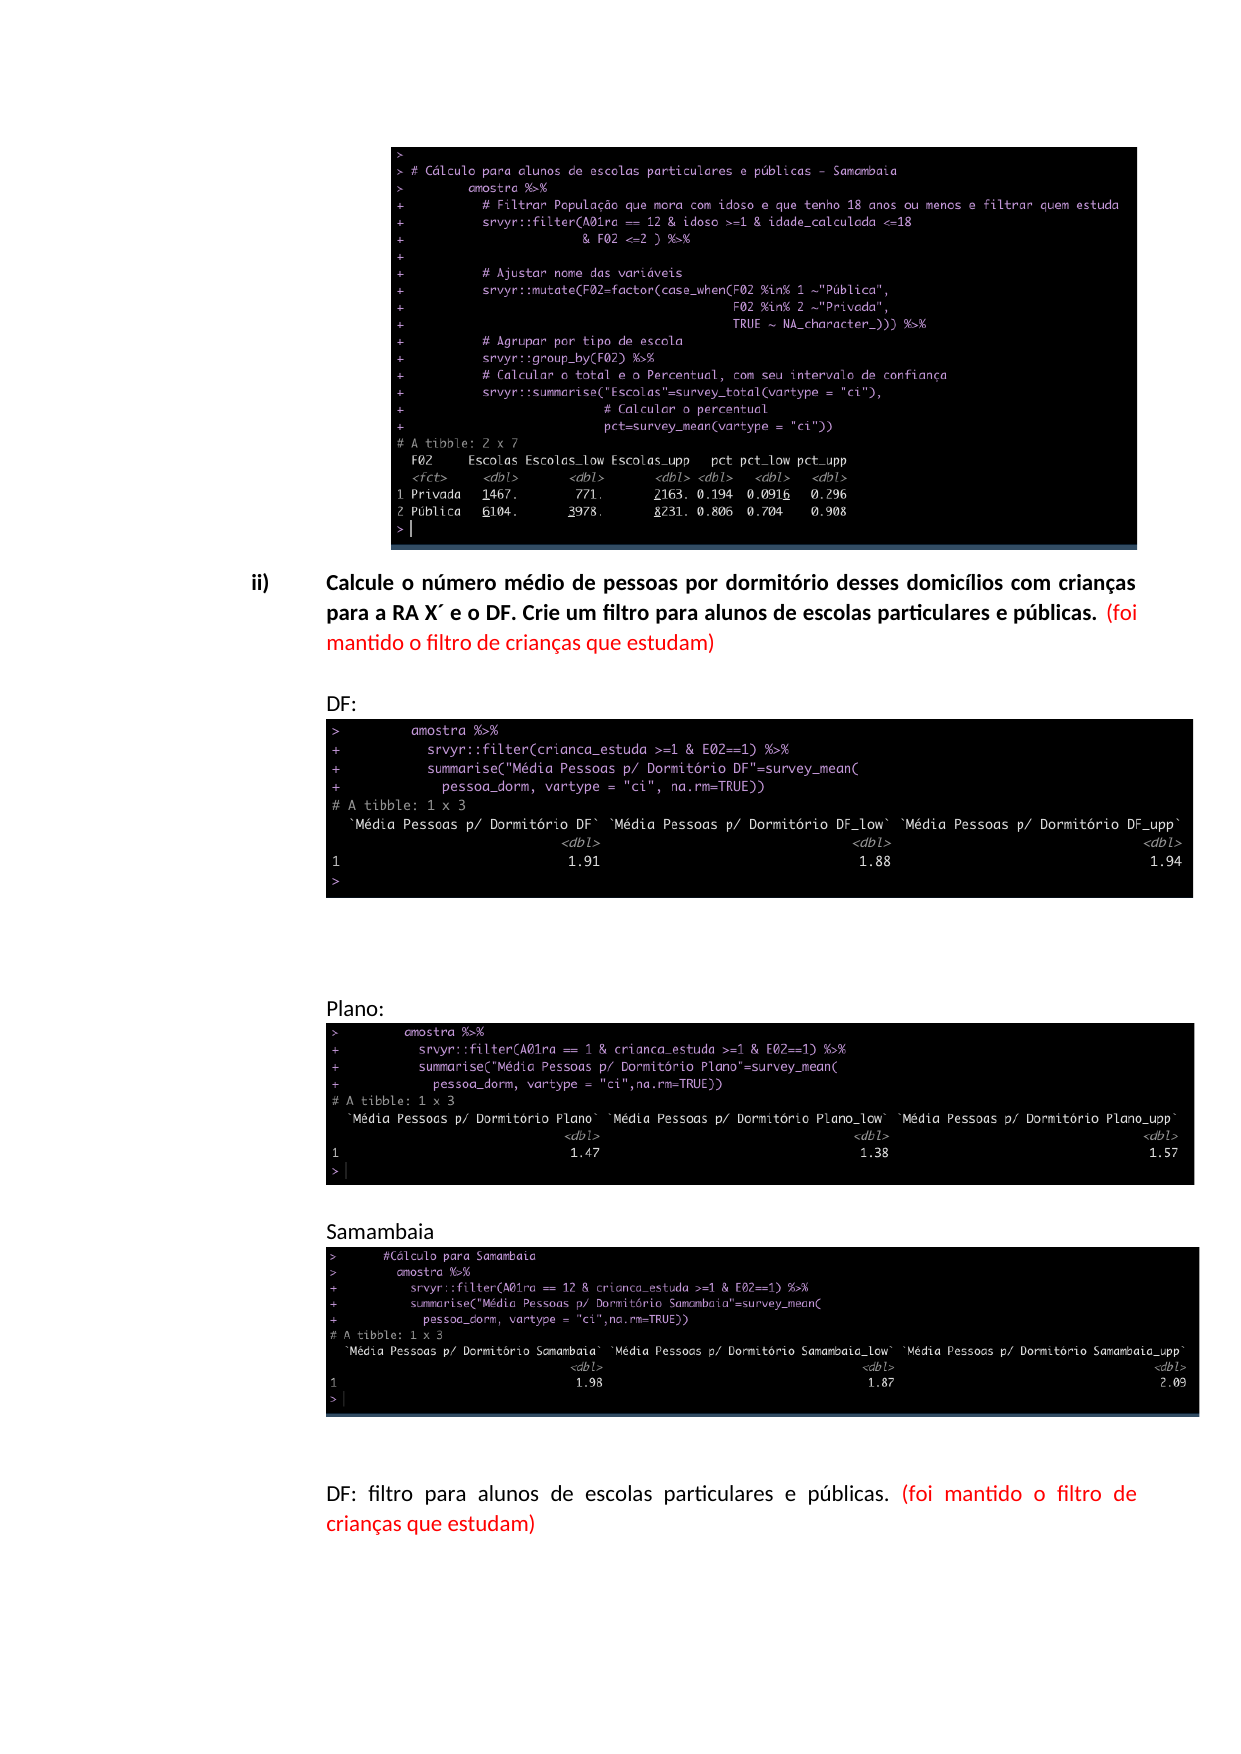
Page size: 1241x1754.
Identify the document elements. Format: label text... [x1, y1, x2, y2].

picture [326, 1247, 1200, 1417]
list DF: filtro para alunos de escolas particulares e públicas. (foi mantido o filtro de crianças que estudam) [326, 1479, 1137, 1537]
picture [391, 147, 1138, 550]
list DF: [326, 689, 1137, 717]
list Plano: [326, 994, 1137, 1022]
picture [326, 1023, 1195, 1185]
list Samambaia [326, 1217, 1137, 1245]
picture [326, 719, 1194, 898]
list Calcule o número médio de pessoas por dormitório desses domicílios com crianças para a RA X´ e o DF. Crie um filtro para alunos de escolas particulares e públicas. (foi mantido o filtro de crianças que estudam) [251, 568, 1137, 657]
